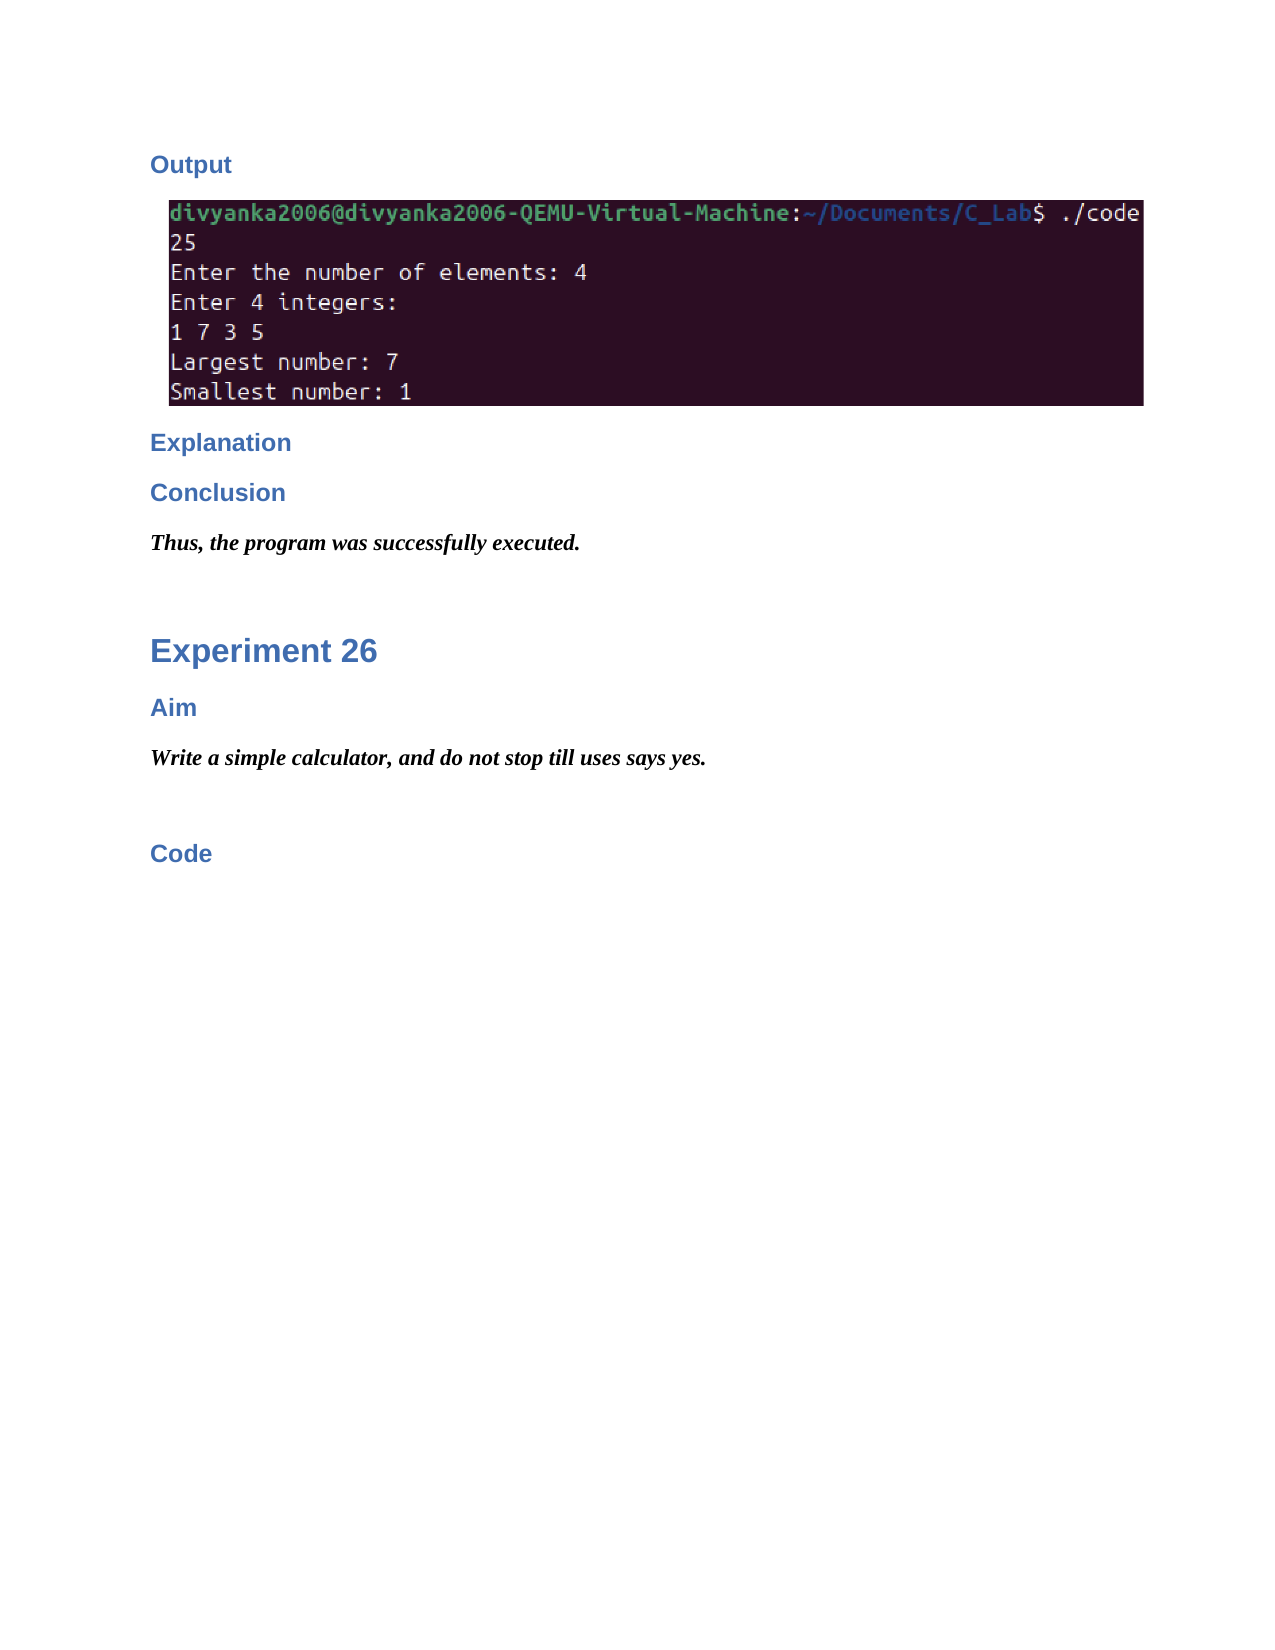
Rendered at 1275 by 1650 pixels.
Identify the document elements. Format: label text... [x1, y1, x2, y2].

text Write a simple calculator, and do not stop till uses says yes. [150, 743, 1125, 770]
text Output [150, 150, 1125, 179]
text Conclusion [150, 478, 1125, 507]
text Code [150, 839, 1125, 868]
text Thus, the program was successfully executed. [150, 529, 1125, 555]
text Experiment 26 [150, 631, 1125, 670]
text Aim [150, 693, 1125, 722]
text Explanation [150, 428, 1125, 457]
